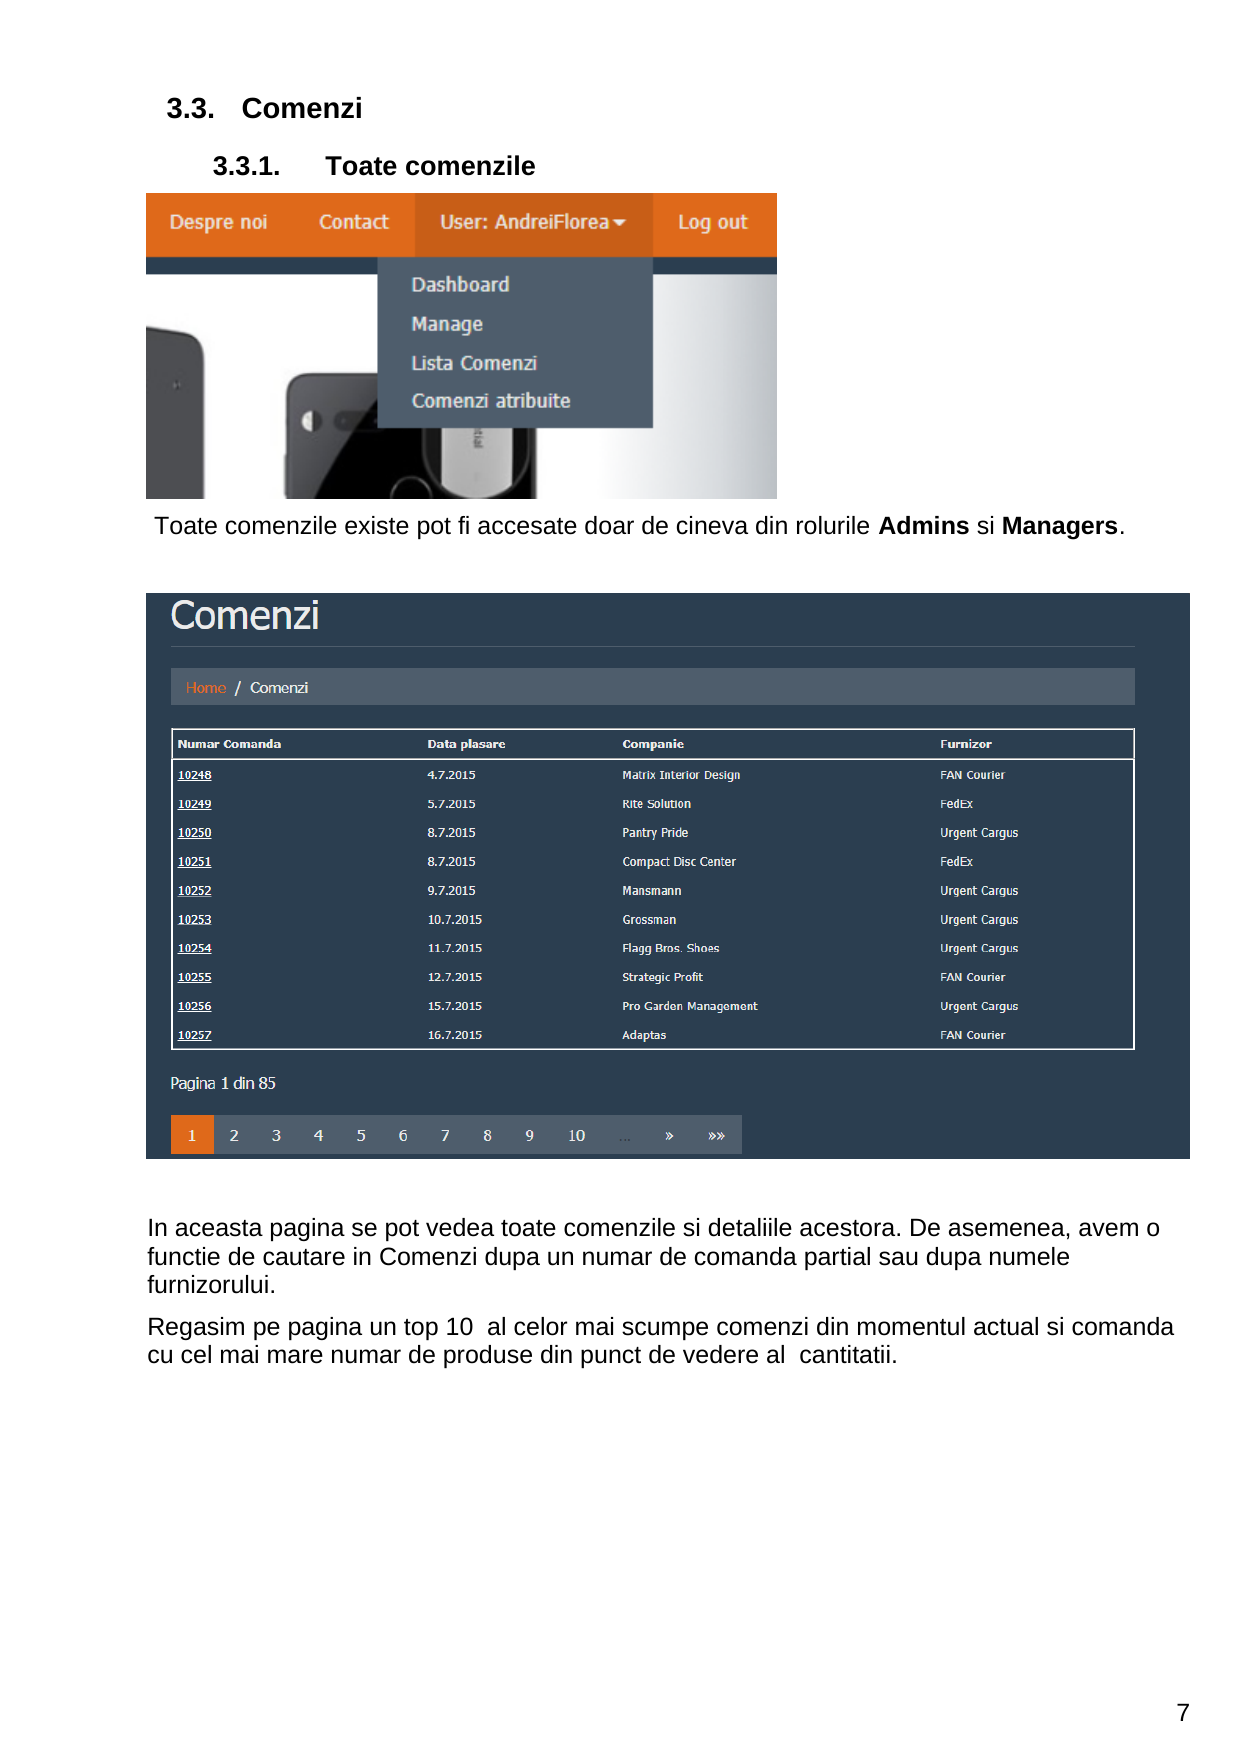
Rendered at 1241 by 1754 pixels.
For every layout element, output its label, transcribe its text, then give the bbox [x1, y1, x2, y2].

text Regasim pe pagina un top 10 al celor mai scumpe comenzi din momentul actual si comanda cu cel mai mare numar de produse din punct de vedere al cantitatii. [147, 1312, 1190, 1369]
picture [146, 593, 1190, 1159]
text Toate comenzile existe pot fi accesate doar de cineva din rolurile Admins si Managers. [147, 511, 1190, 539]
text In aceasta pagina se pot vedea toate comenzile si detaliile acestora. De asemenea, avem o functie de cautare in Comenzi dupa un numar de comanda partial sau dupa numele furnizorului. [147, 1213, 1190, 1299]
subtitle Comenzi [166, 91, 1190, 125]
picture [146, 193, 777, 499]
subtitle Toate comenzile [213, 150, 1190, 181]
